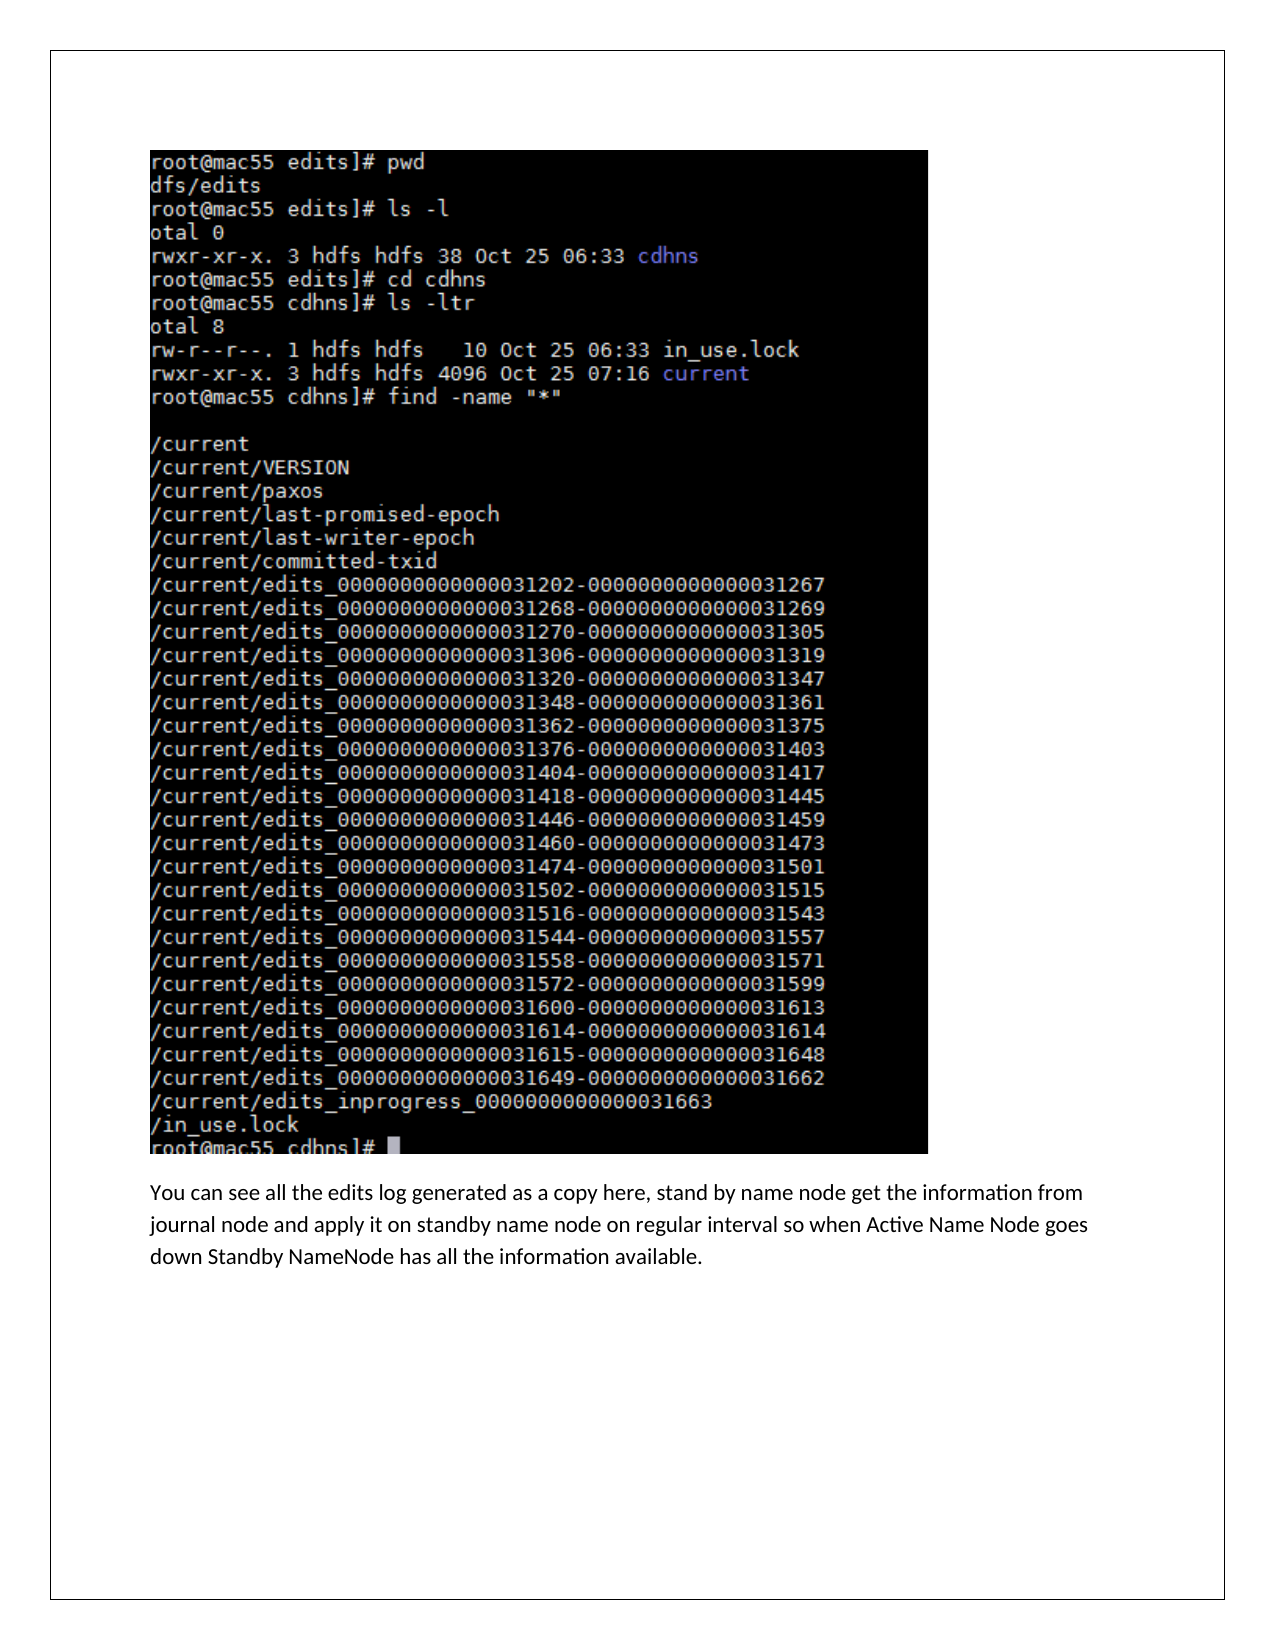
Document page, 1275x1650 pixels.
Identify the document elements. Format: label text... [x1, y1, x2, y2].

text You can see all the edits log generated as a copy here, stand by name node get the information from journal node and apply it on standby name node on regular interval so when Active Name Node goes down Standby NameNode has all the information available. [150, 1178, 1125, 1271]
picture [150, 150, 929, 1154]
